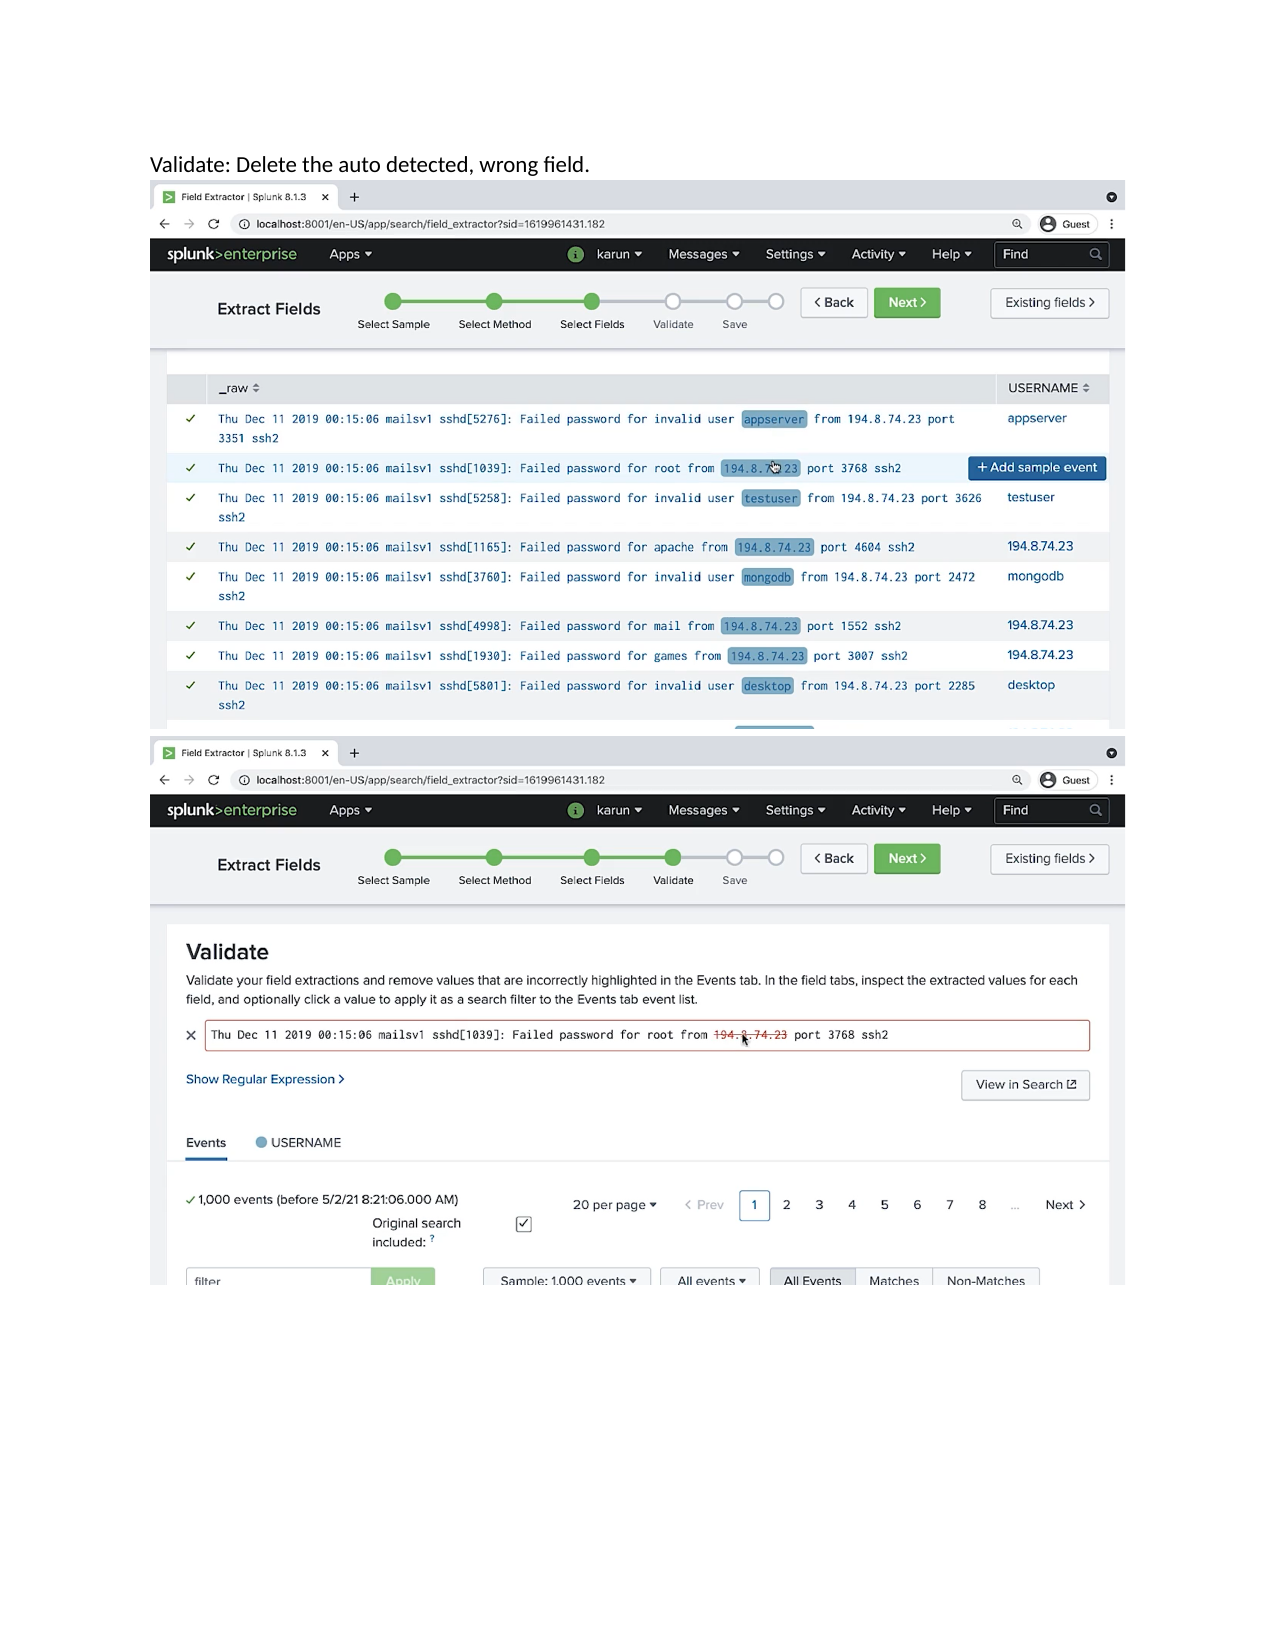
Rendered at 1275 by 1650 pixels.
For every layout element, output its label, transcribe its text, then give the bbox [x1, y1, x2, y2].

picture [150, 180, 1125, 729]
picture [150, 736, 1125, 1285]
text Validate: Delete the auto detected, wrong field. [150, 150, 1125, 180]
